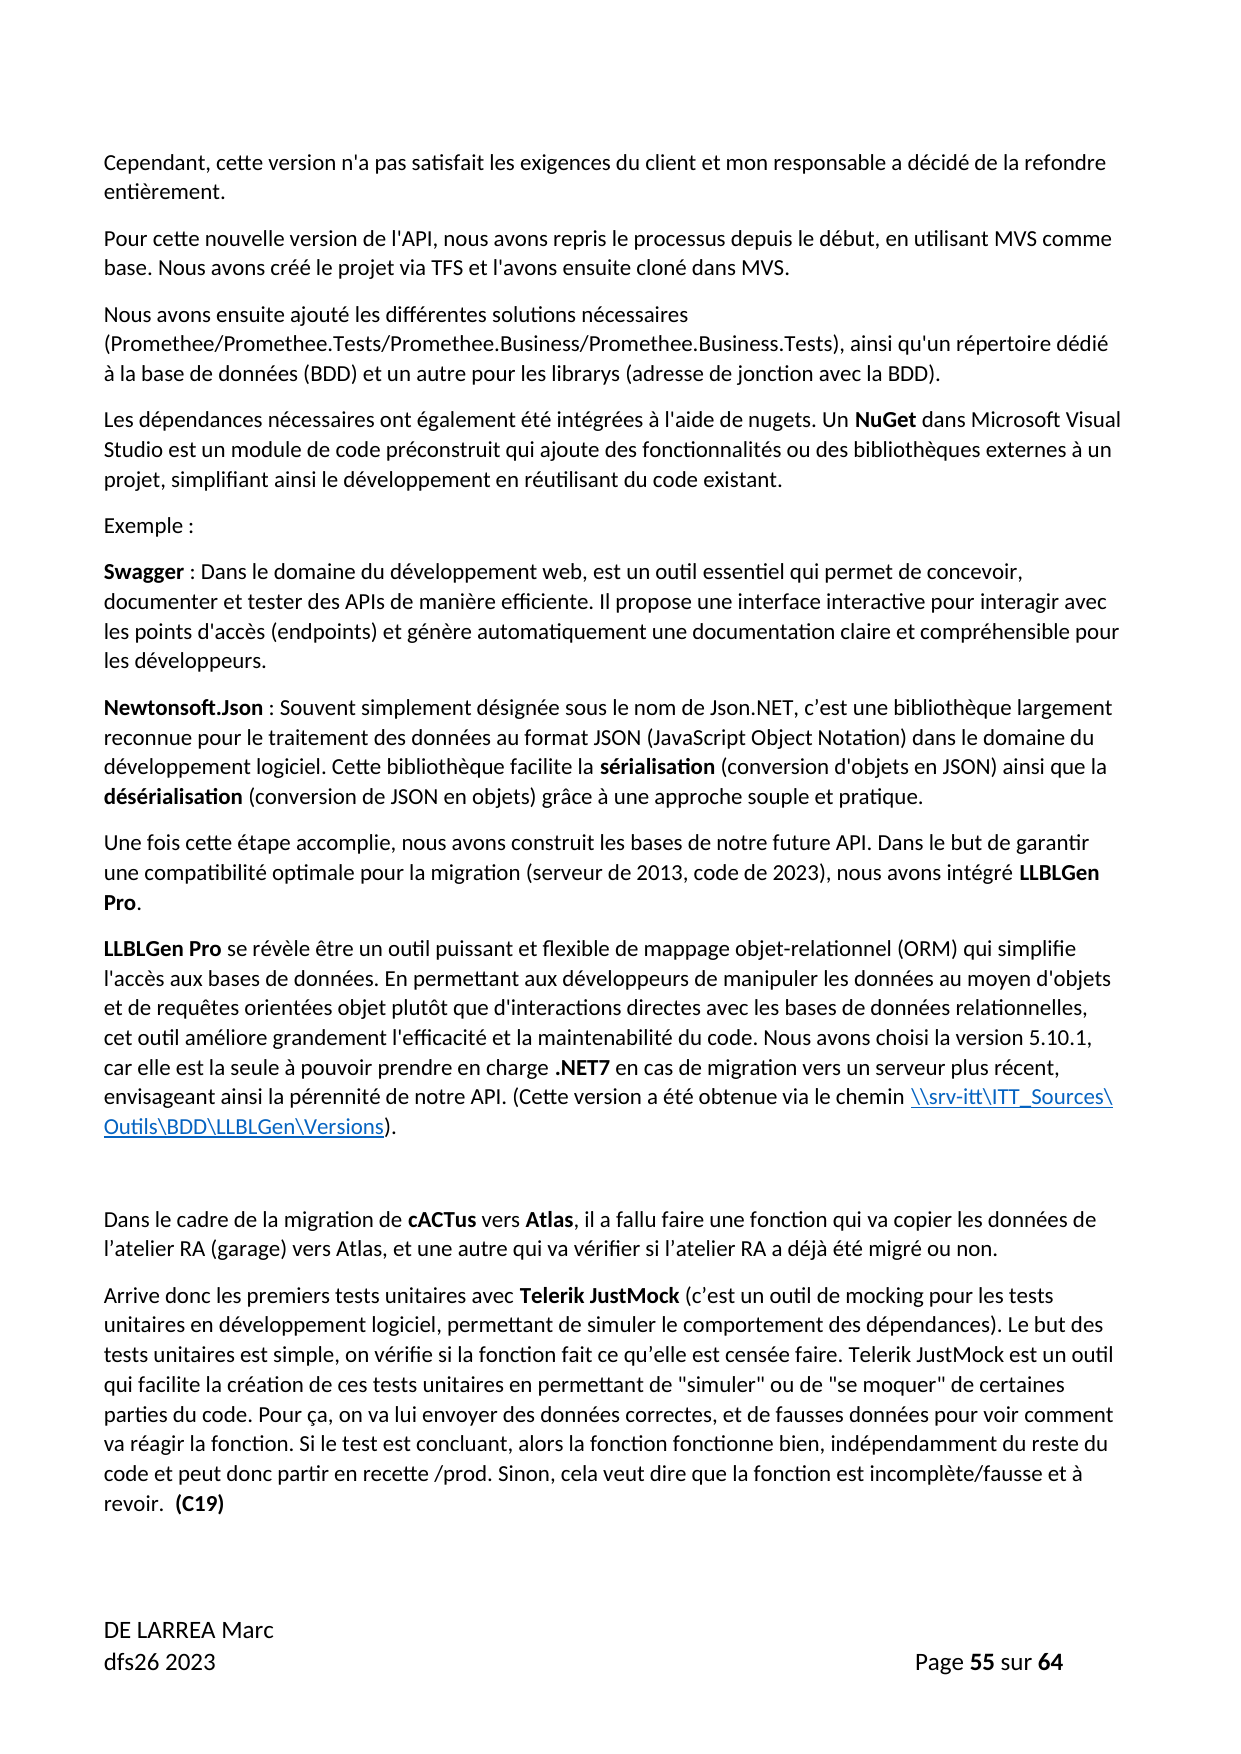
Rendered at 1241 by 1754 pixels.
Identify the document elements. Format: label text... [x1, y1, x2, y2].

text Newtonsoft.Json : Souvent simplement désignée sous le nom de Json.NET, c’est une bibliothèque largement reconnue pour le traitement des données au format JSON (JavaScript Object Notation) dans le domaine du développement logiciel. Cette bibliothèque facilite la sérialisation (conversion d'objets en JSON) ainsi que la désérialisation (conversion de JSON en objets) grâce à une approche souple et pratique. [103, 693, 1122, 810]
text Swagger : Dans le domaine du développement web, est un outil essentiel qui permet de concevoir, documenter et tester des APIs de manière efficiente. Il propose une interface interactive pour interagir avec les points d'accès (endpoints) et génère automatiquement une documentation claire et compréhensible pour les développeurs. [103, 557, 1122, 674]
text Pour cette nouvelle version de l'API, nous avons repris le processus depuis le début, en utilisant MVS comme base. Nous avons créé le projet via TFS et l'avons ensuite cloné dans MVS. [103, 224, 1122, 281]
text Arrive donc les premiers tests unitaires avec Telerik JustMock (c’est un outil de mocking pour les tests unitaires en développement logiciel, permettant de simuler le comportement des dépendances). Le but des tests unitaires est simple, on vérifie si la fonction fait ce qu’elle est censée faire. Telerik JustMock est un outil qui facilite la création de ces tests unitaires en permettant de "simuler" ou de "se moquer" de certaines parties du code. Pour ça, on va lui envoyer des données correctes, et de fausses données pour voir comment va réagir la fonction. Si le test est concluant, alors la fonction fonctionne bien, indépendamment du reste du code et peut donc partir en recette /prod. Sinon, cela veut dire que la fonction est incomplète/fausse et à revoir. (C19) [103, 1281, 1122, 1517]
text Dans le cadre de la migration de cACTus vers Atlas, il a fallu faire une fonction qui va copier les données de l’atelier RA (garage) vers Atlas, et une autre qui va vérifier si l’atelier RA a déjà été migré ou non. [103, 1205, 1122, 1263]
text Exemple : [103, 511, 1122, 539]
text Cependant, cette version n'a pas satisfait les exigences du client et mon responsable a décidé de la refondre entièrement. [103, 148, 1122, 205]
text Nous avons ensuite ajouté les différentes solutions nécessaires (Promethee/Promethee.Tests/Promethee.Business/Promethee.Business.Tests), ainsi qu'un répertoire dédié à la base de données (BDD) et un autre pour les librarys (adresse de jonction avec la BDD). [103, 300, 1122, 387]
text Les dépendances nécessaires ont également été intégrées à l'aide de nugets. Un NuGet dans Microsoft Visual Studio est un module de code préconstruit qui ajoute des fonctionnalités ou des bibliothèques externes à un projet, simplifiant ainsi le développement en réutilisant du code existant. [103, 405, 1122, 493]
text Une fois cette étape accomplie, nous avons construit les bases de notre future API. Dans le but de garantir une compatibilité optimale pour la migration (serveur de 2013, code de 2023), nous avons intégré LLBLGen Pro. [103, 828, 1122, 916]
text LLBLGen Pro se révèle être un outil puissant et flexible de mappage objet-relationnel (ORM) qui simplifie l'accès aux bases de données. En permettant aux développeurs de manipuler les données au moyen d'objets et de requêtes orientées objet plutôt que d'interactions directes avec les bases de données relationnelles, cet outil améliore grandement l'efficacité et la maintenabilité du code. Nous avons choisi la version 5.10.1, car elle est la seule à pouvoir prendre en charge .NET7 en cas de migration vers un serveur plus récent, envisageant ainsi la pérennité de notre API. (Cette version a été obtenue via le chemin \\srv-itt\ITT_Sources\Outils\BDD\LLBLGen\Versions). [103, 934, 1122, 1140]
